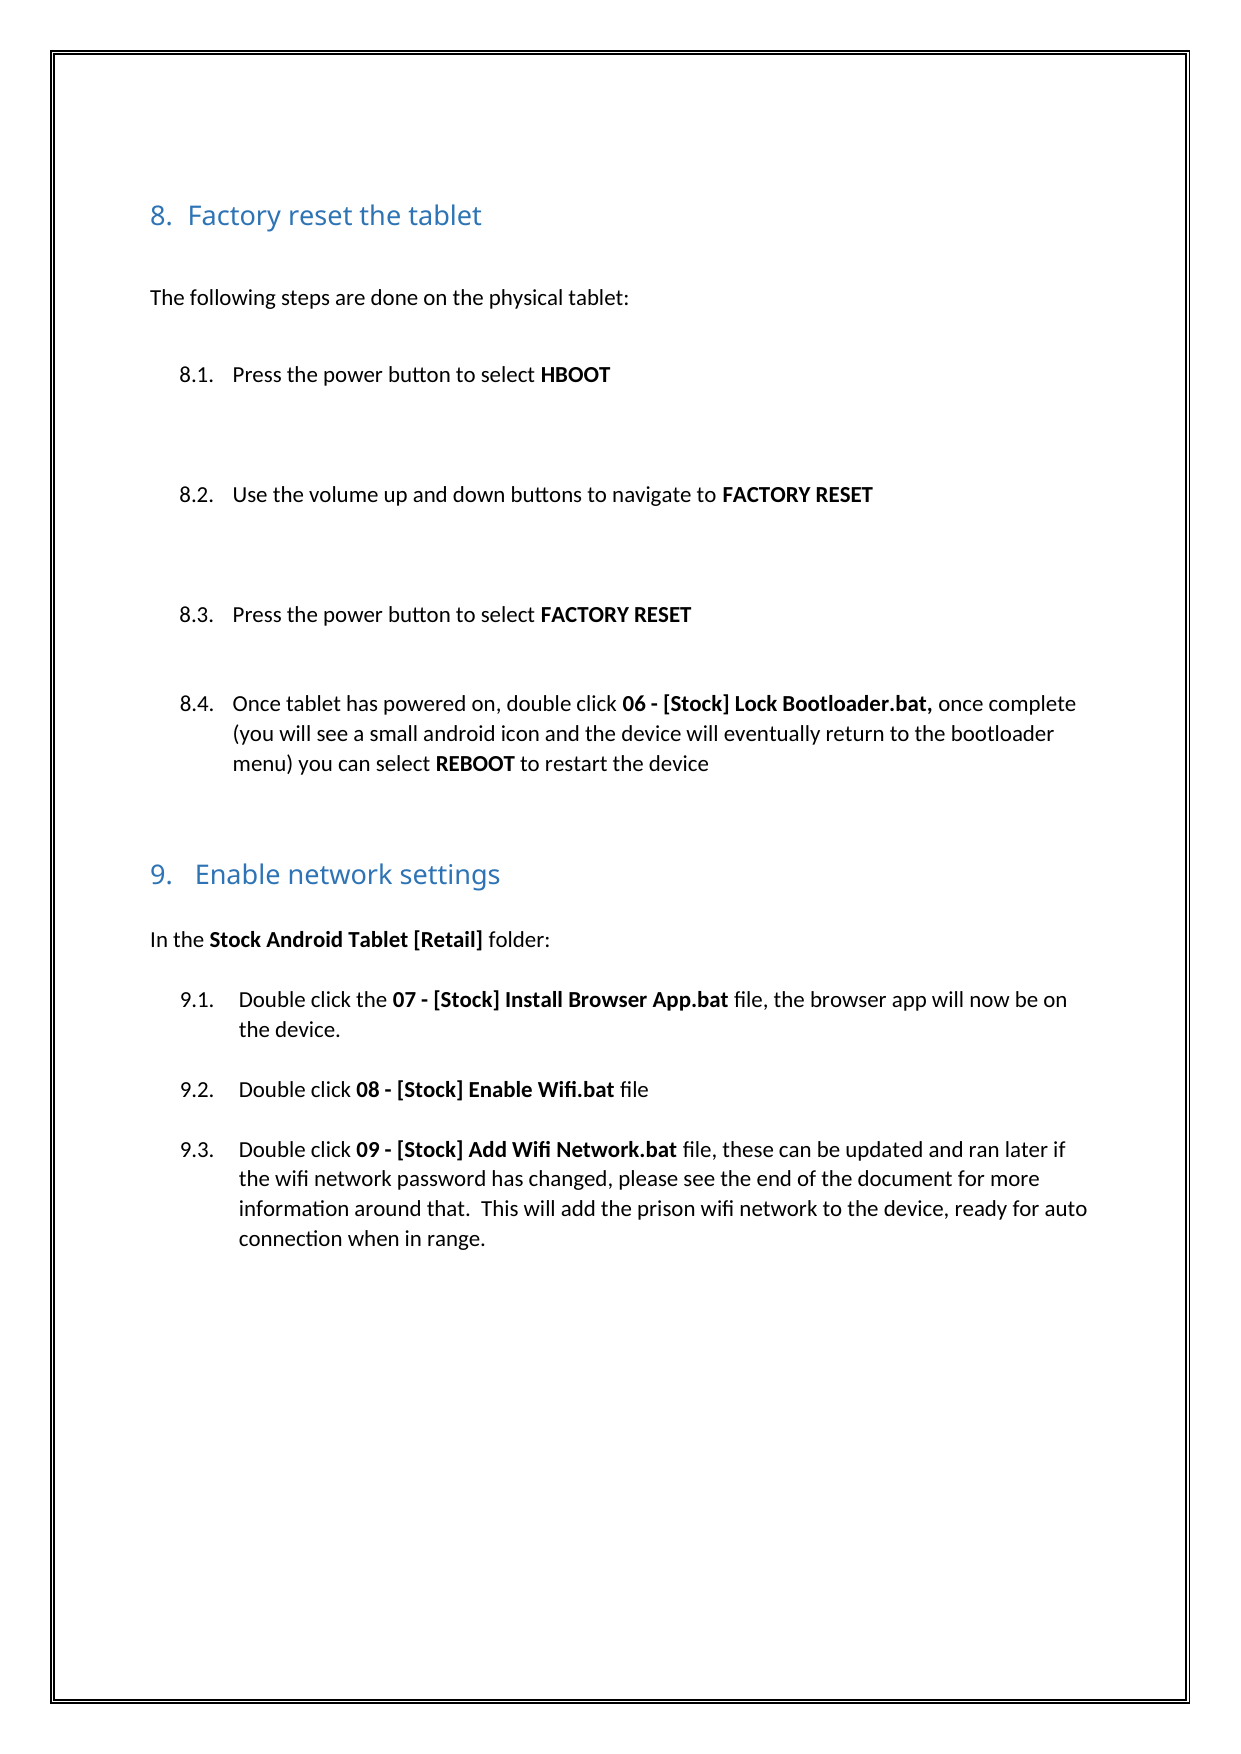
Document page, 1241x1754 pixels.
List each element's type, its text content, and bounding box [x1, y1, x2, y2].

list Press the power button to select HBOOT [179, 360, 1090, 388]
list Use the volume up and down buttons to navigate to FACTORY RESET [179, 480, 1090, 508]
list Double click the 07 - [Stock] Install Browser App.bat file, the browser app will now be on the device. [179, 985, 1090, 1043]
text The following steps are done on the physical tablet: [150, 283, 1090, 311]
list Once tablet has powered on, double click 06 - [Stock] Lock Bootloader.bat, once complete (you will see a small android icon and the device will eventually return to the bootloader menu) you can select REBOOT to restart the device [179, 689, 1090, 777]
text In the Stock Android Tablet [Retail] folder: [150, 925, 1090, 953]
list Double click 09 - [Stock] Add Wifi Network.bat file, these can be updated and ran later if the wifi network password has changed, please see the end of the document for more information around that. This will add the prison wifi network to the device, ready for auto connection when in range. [179, 1135, 1090, 1252]
list Double click 08 - [Stock] Enable Wifi.bat file [179, 1075, 1090, 1103]
list Press the power button to select FACTORY RESET [179, 601, 1090, 688]
subtitle Enable network settings [150, 856, 1090, 893]
subtitle Factory reset the tablet [150, 197, 1090, 234]
